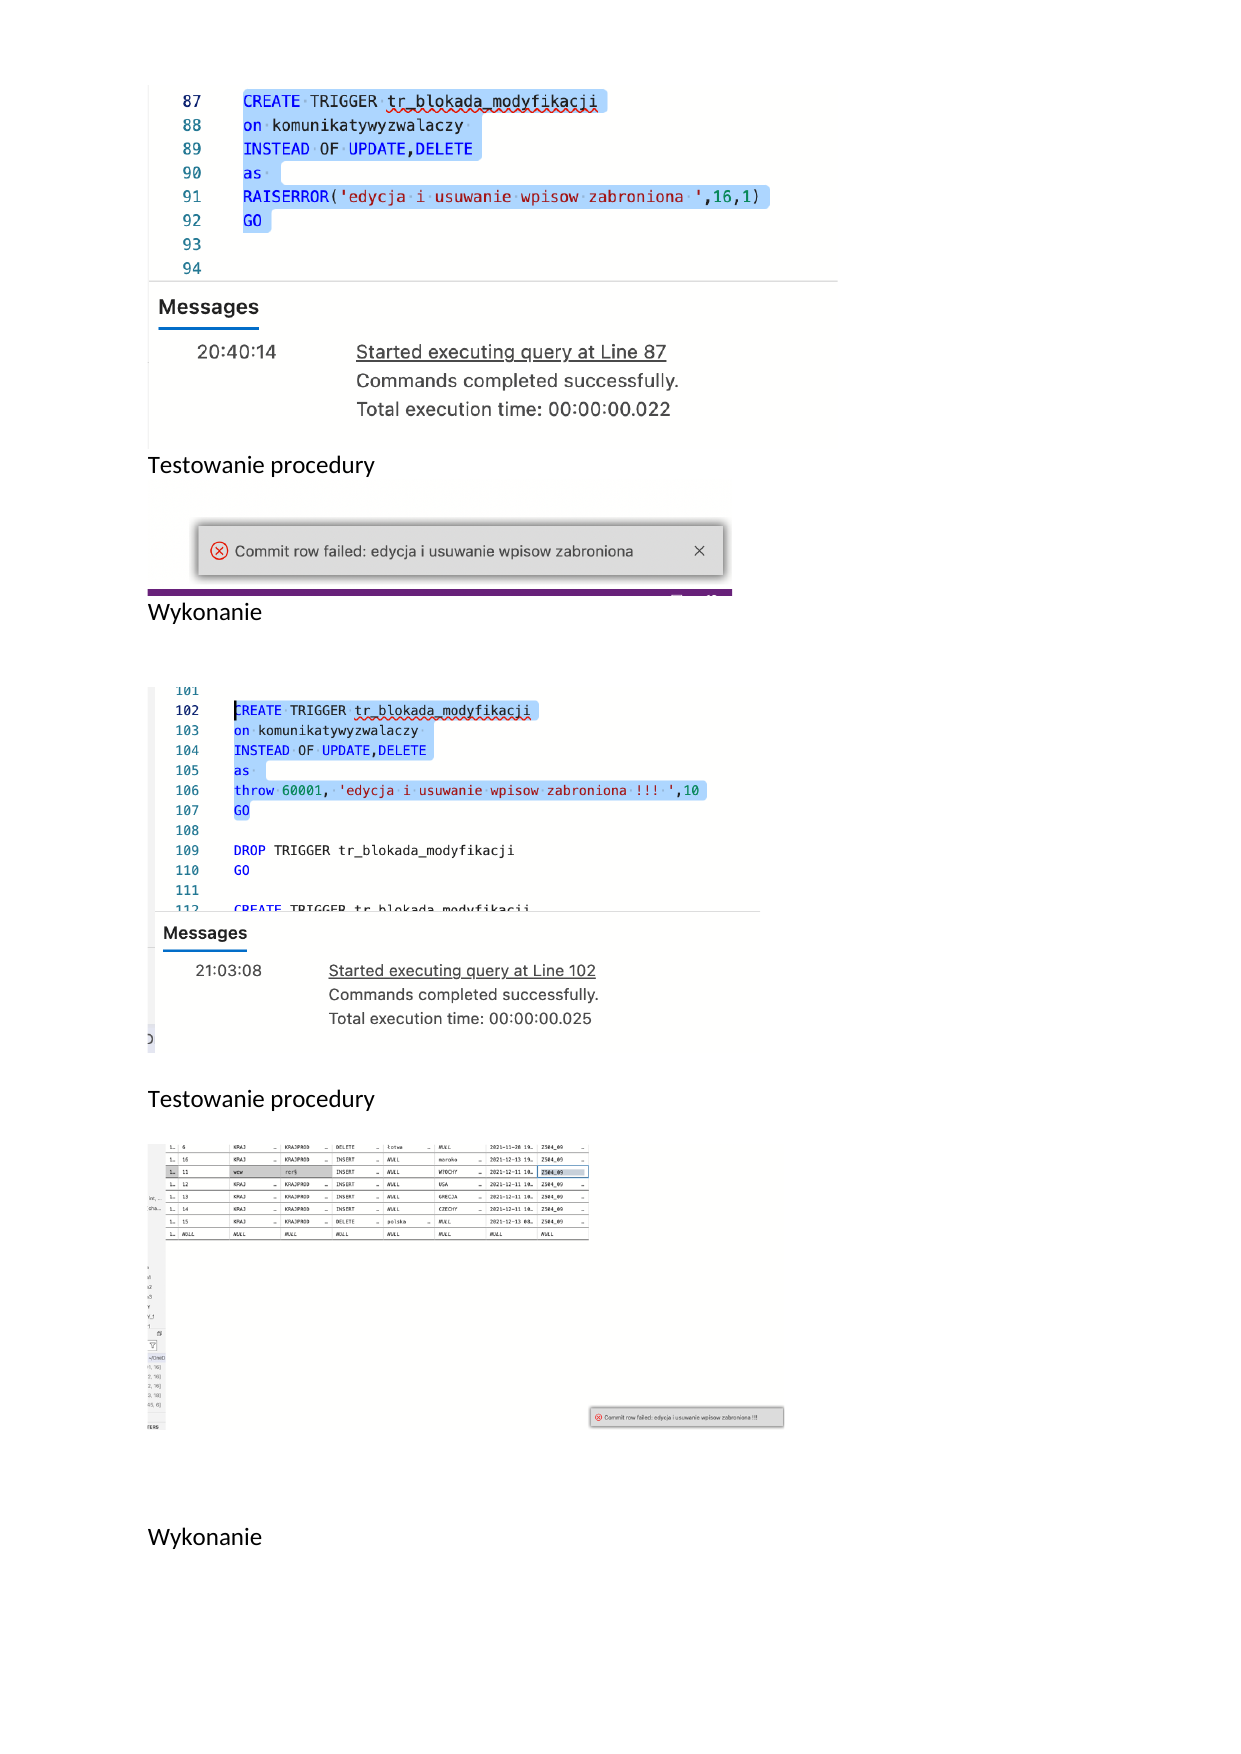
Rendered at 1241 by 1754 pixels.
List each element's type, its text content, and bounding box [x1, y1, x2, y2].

picture [147, 85, 838, 449]
text Wykonanie [148, 596, 1093, 626]
picture [147, 1144, 785, 1430]
picture [147, 479, 733, 596]
text Testowanie procedury [148, 1083, 1093, 1114]
picture [147, 687, 761, 1053]
text Testowanie procedury [148, 449, 1093, 479]
text Wykonanie [148, 1521, 1093, 1551]
